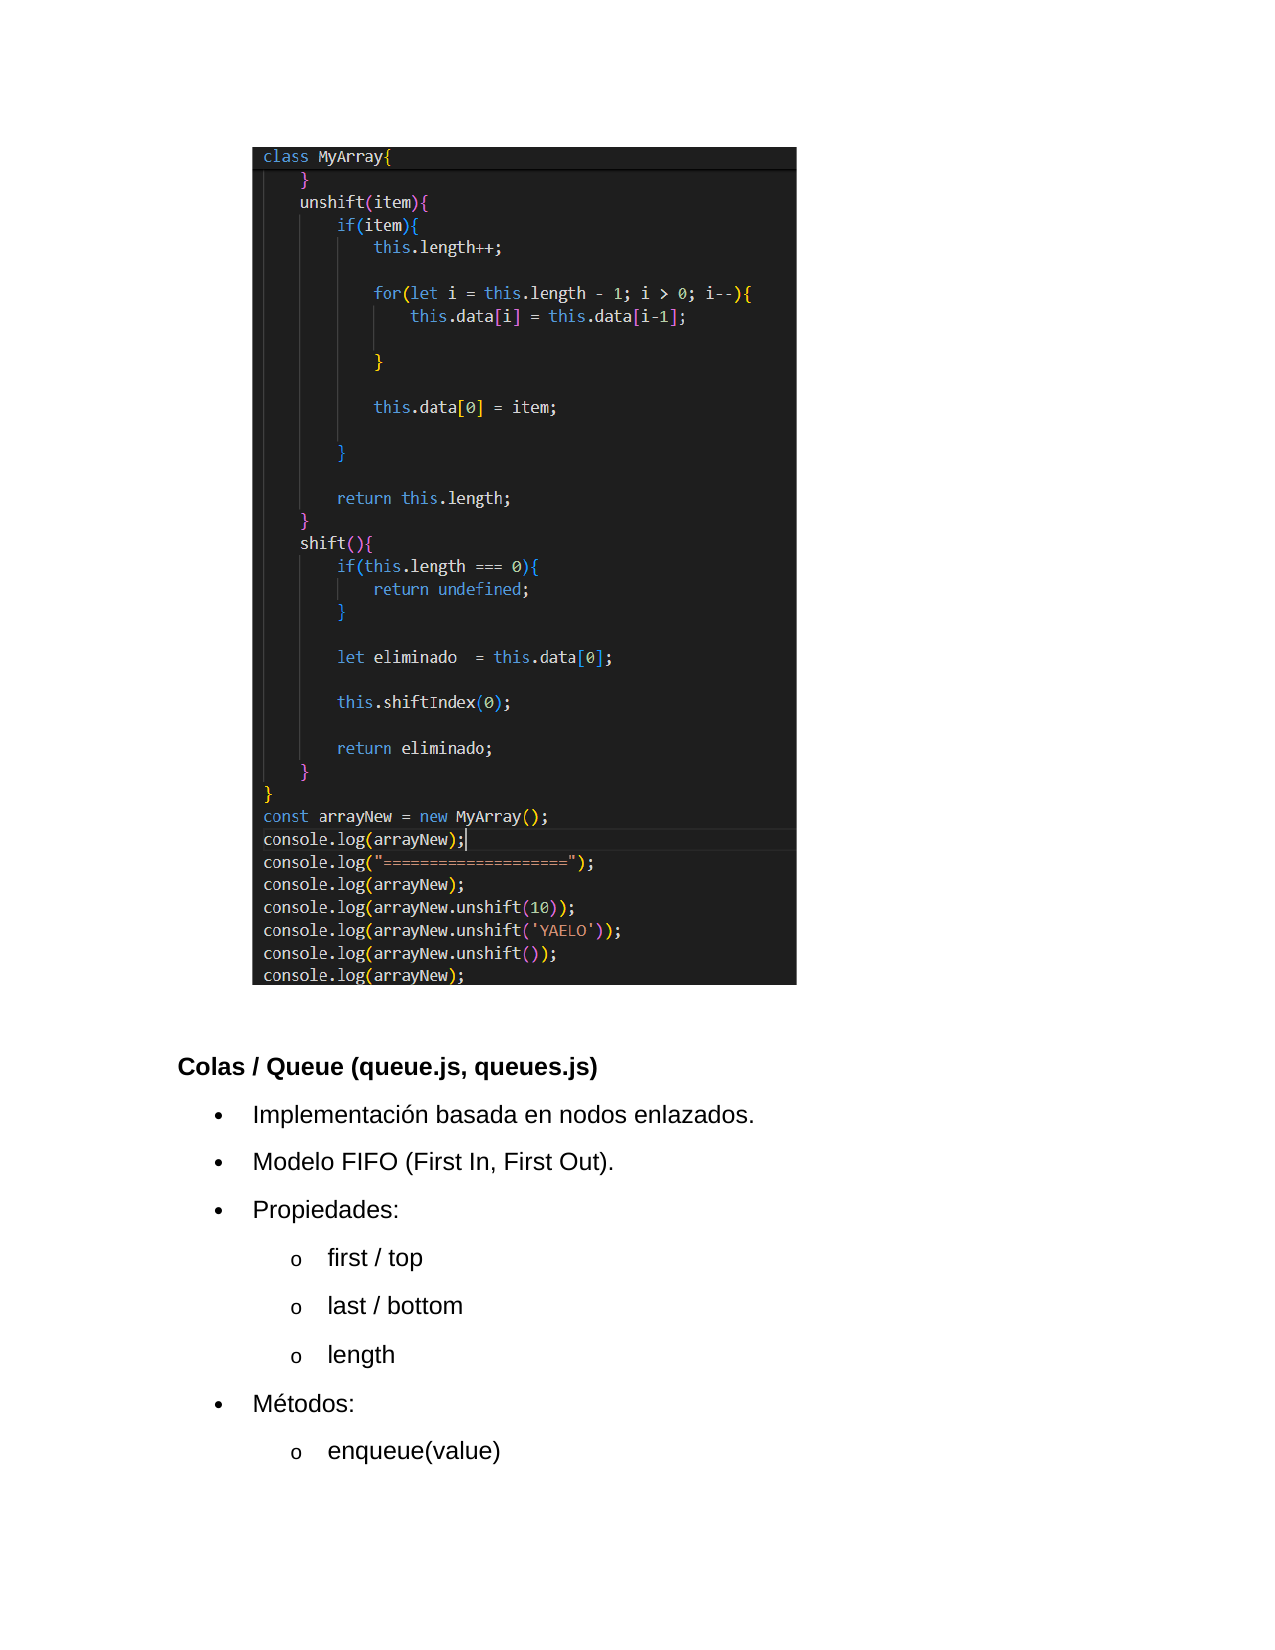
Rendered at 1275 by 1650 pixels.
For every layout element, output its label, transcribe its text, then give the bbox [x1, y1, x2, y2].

list Propiedades: [215, 1195, 1098, 1224]
list last / bottom [290, 1291, 1098, 1321]
list enqueue(value) [290, 1436, 1098, 1466]
list Implementación basada en nodos enlazados. [215, 1099, 1098, 1128]
list first / top [290, 1243, 1098, 1272]
text Colas / Queue (queue.js, queues.js) [177, 1052, 1098, 1081]
list length [290, 1340, 1098, 1370]
picture [252, 147, 797, 985]
list Modelo FIFO (First In, First Out). [215, 1147, 1098, 1176]
list Métodos: [215, 1389, 1098, 1417]
